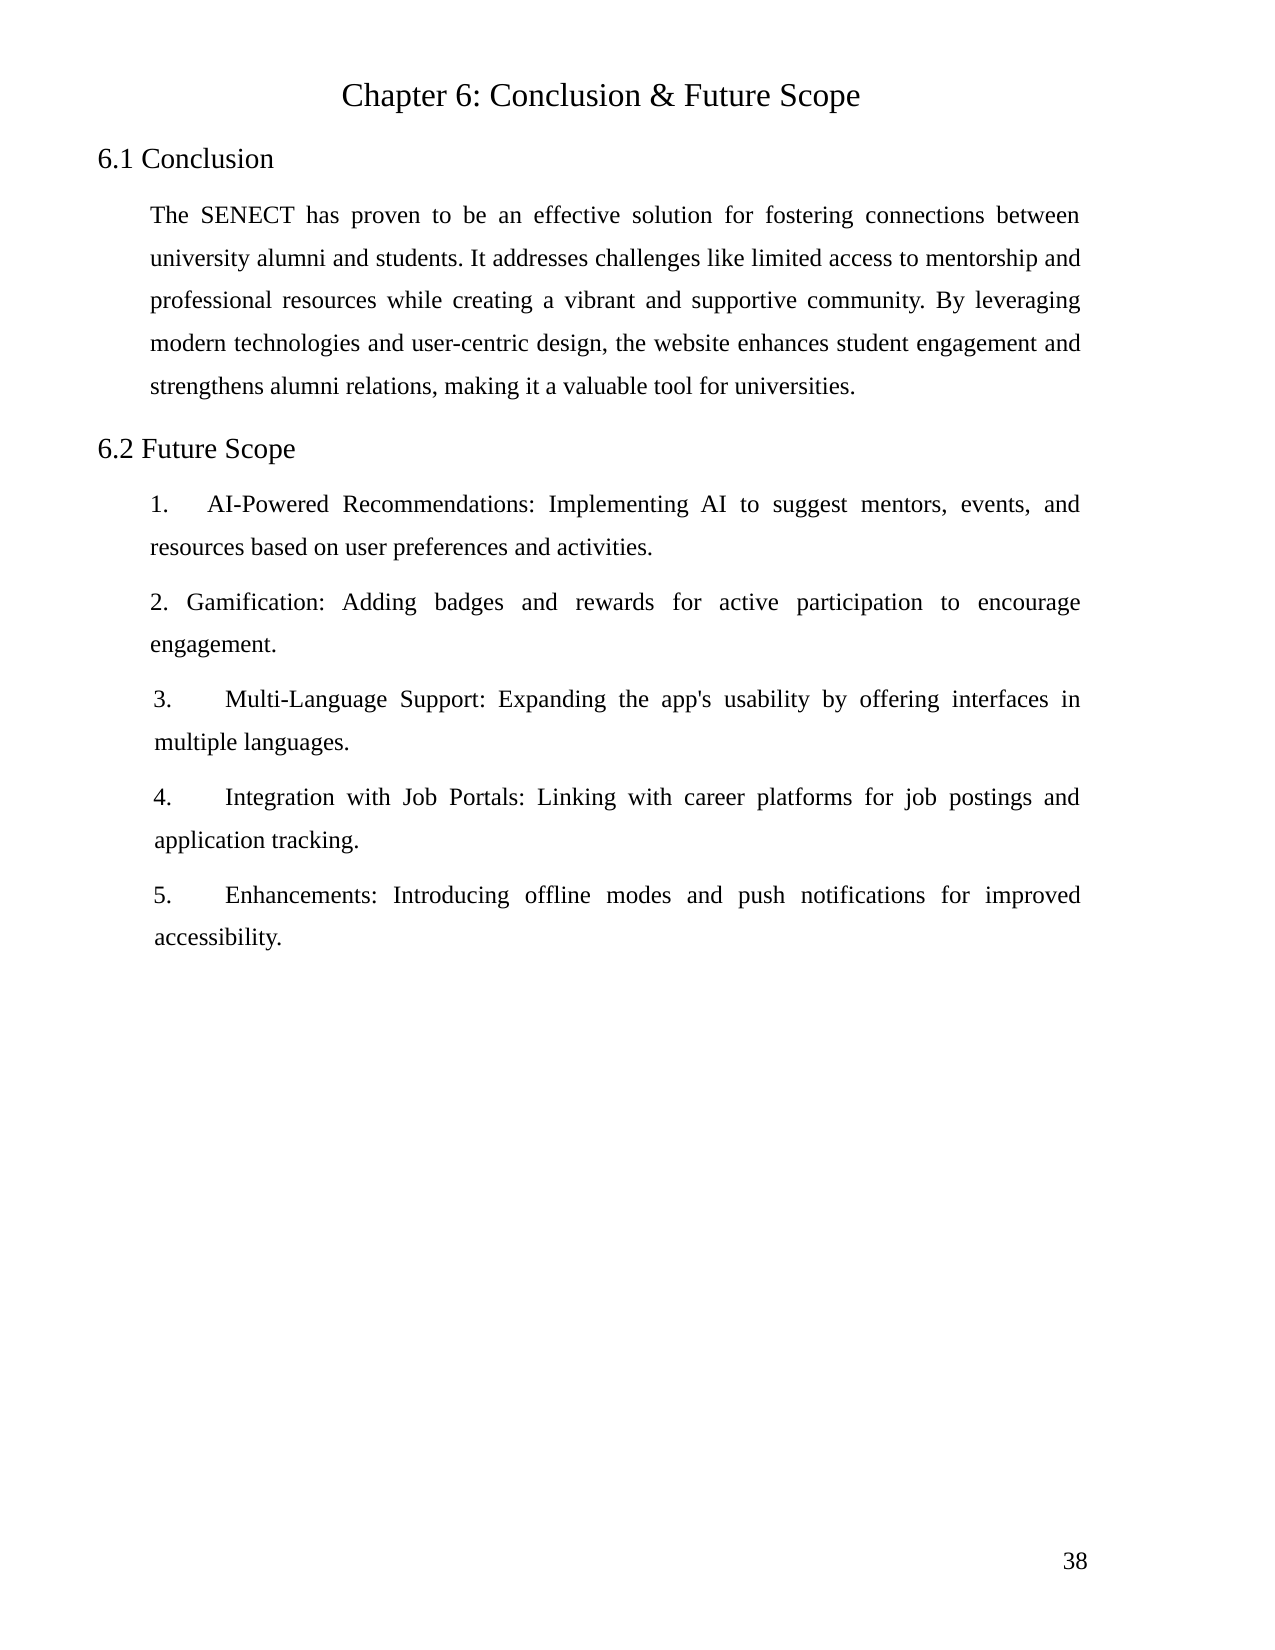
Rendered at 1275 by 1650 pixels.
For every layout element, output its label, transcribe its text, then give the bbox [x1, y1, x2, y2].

text 1. AI-Powered Recommendations: Implementing AI to suggest mentors, events, and resources based on user preferences and activities. [150, 489, 1082, 560]
text 2. Gamification: Adding badges and rewards for active participation to encourage engagement. [150, 587, 1082, 658]
list Multi-Language Support: Expanding the app's usability by offering interfaces in multiple languages. [153, 684, 1082, 756]
subtitle 6.2 Future Scope [97, 431, 1105, 464]
text The SENECT has proven to be an effective solution for fostering connections between university alumni and students. It addresses challenges like limited access to mentorship and professional resources while creating a vibrant and supportive community. By leveraging modern technologies and user-centric design, the website enhances student engagement and strengthens alumni relations, making it a valuable tool for universities. [150, 200, 1082, 400]
subtitle 6.1 Conclusion [97, 142, 1105, 175]
list Integration with Job Portals: Linking with career platforms for job postings and application tracking. [153, 782, 1082, 853]
list Enhancements: Introducing offline modes and push notifications for improved accessibility. [153, 880, 1082, 951]
subtitle Chapter 6: Conclusion & Future Scope [97, 75, 1105, 113]
